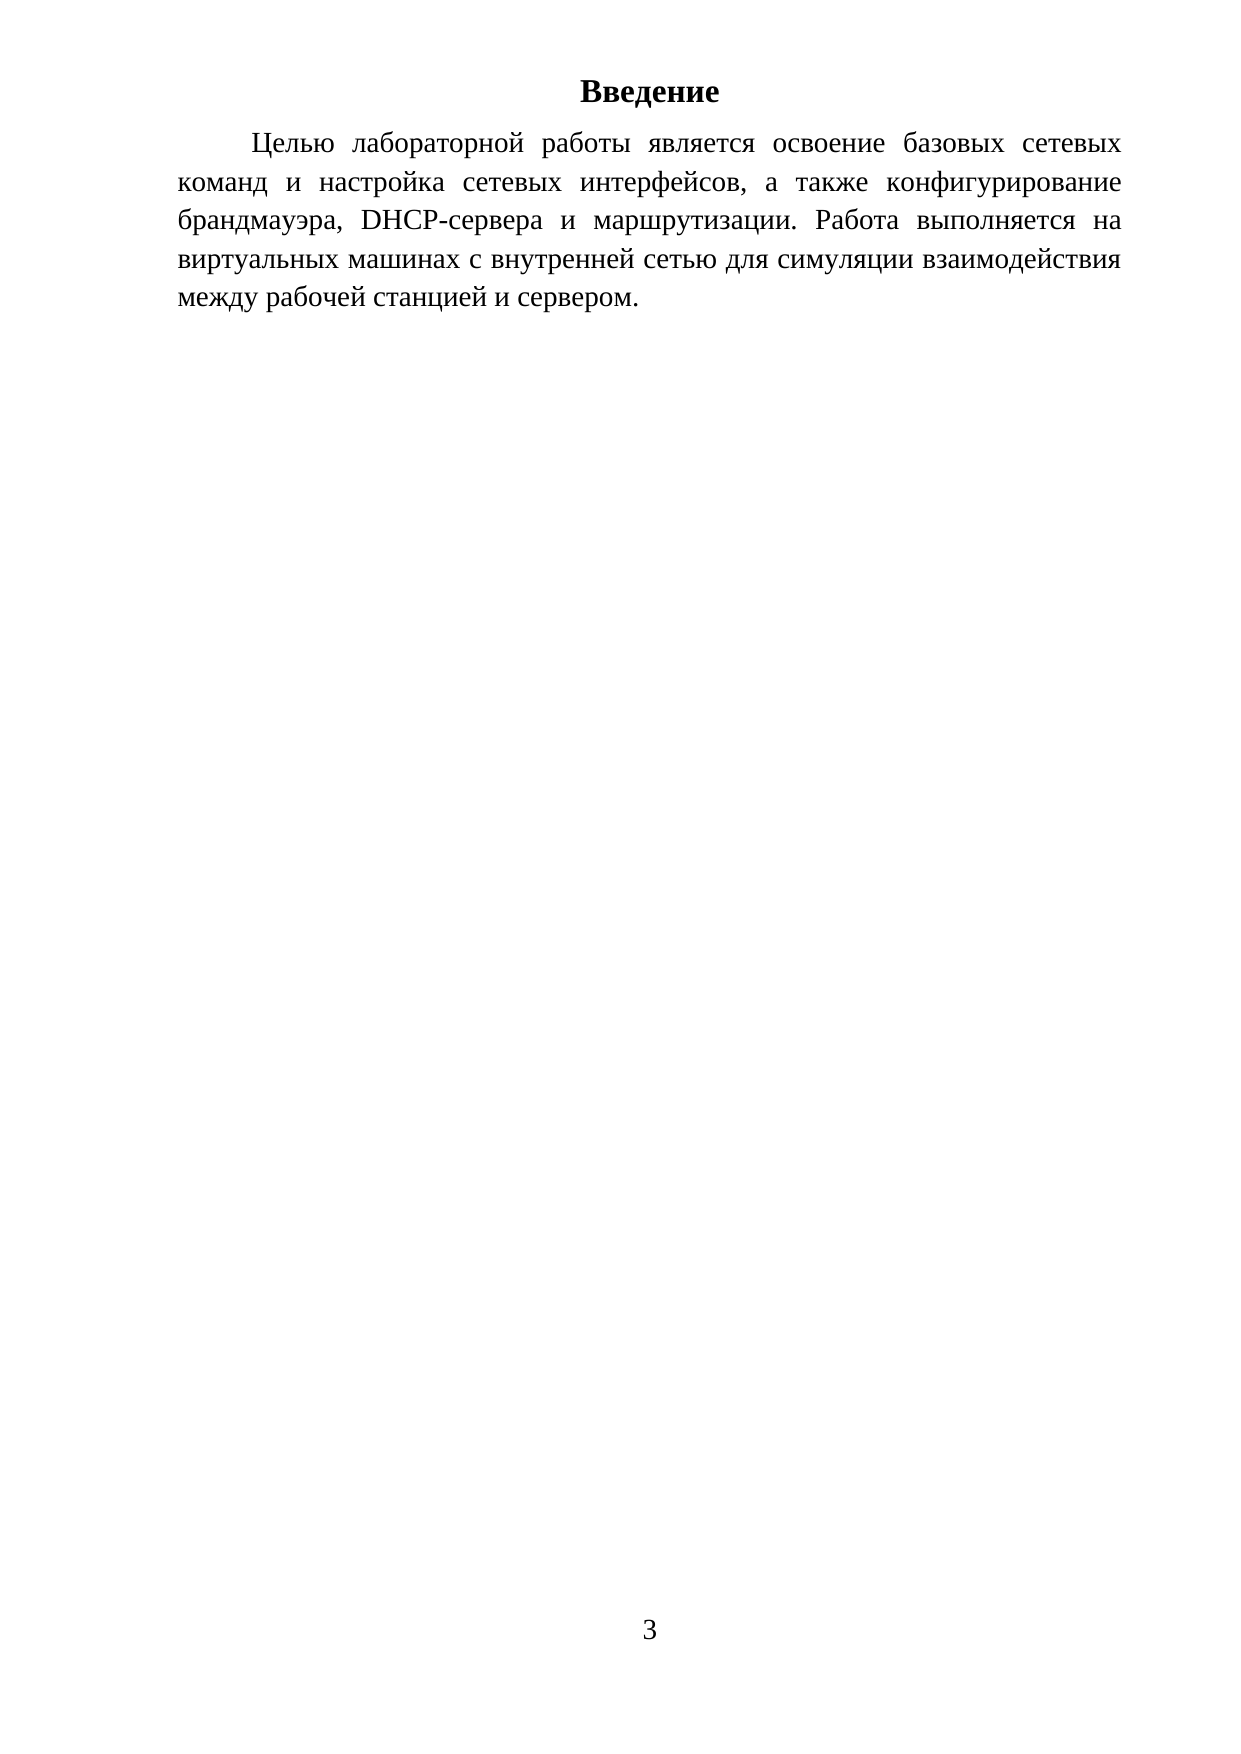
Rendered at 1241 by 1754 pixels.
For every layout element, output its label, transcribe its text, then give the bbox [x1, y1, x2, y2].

subtitle Введение [177, 72, 1122, 110]
text Целью лабораторной работы является освоение базовых сетевых команд и настройка сетевых интерфейсов, а также конфигурирование брандмауэра, DHCP-сервера и маршрутизации. Работа выполняется на виртуальных машинах с внутренней сетью для симуляции взаимодействия между рабочей станцией и сервером. [177, 125, 1122, 313]
